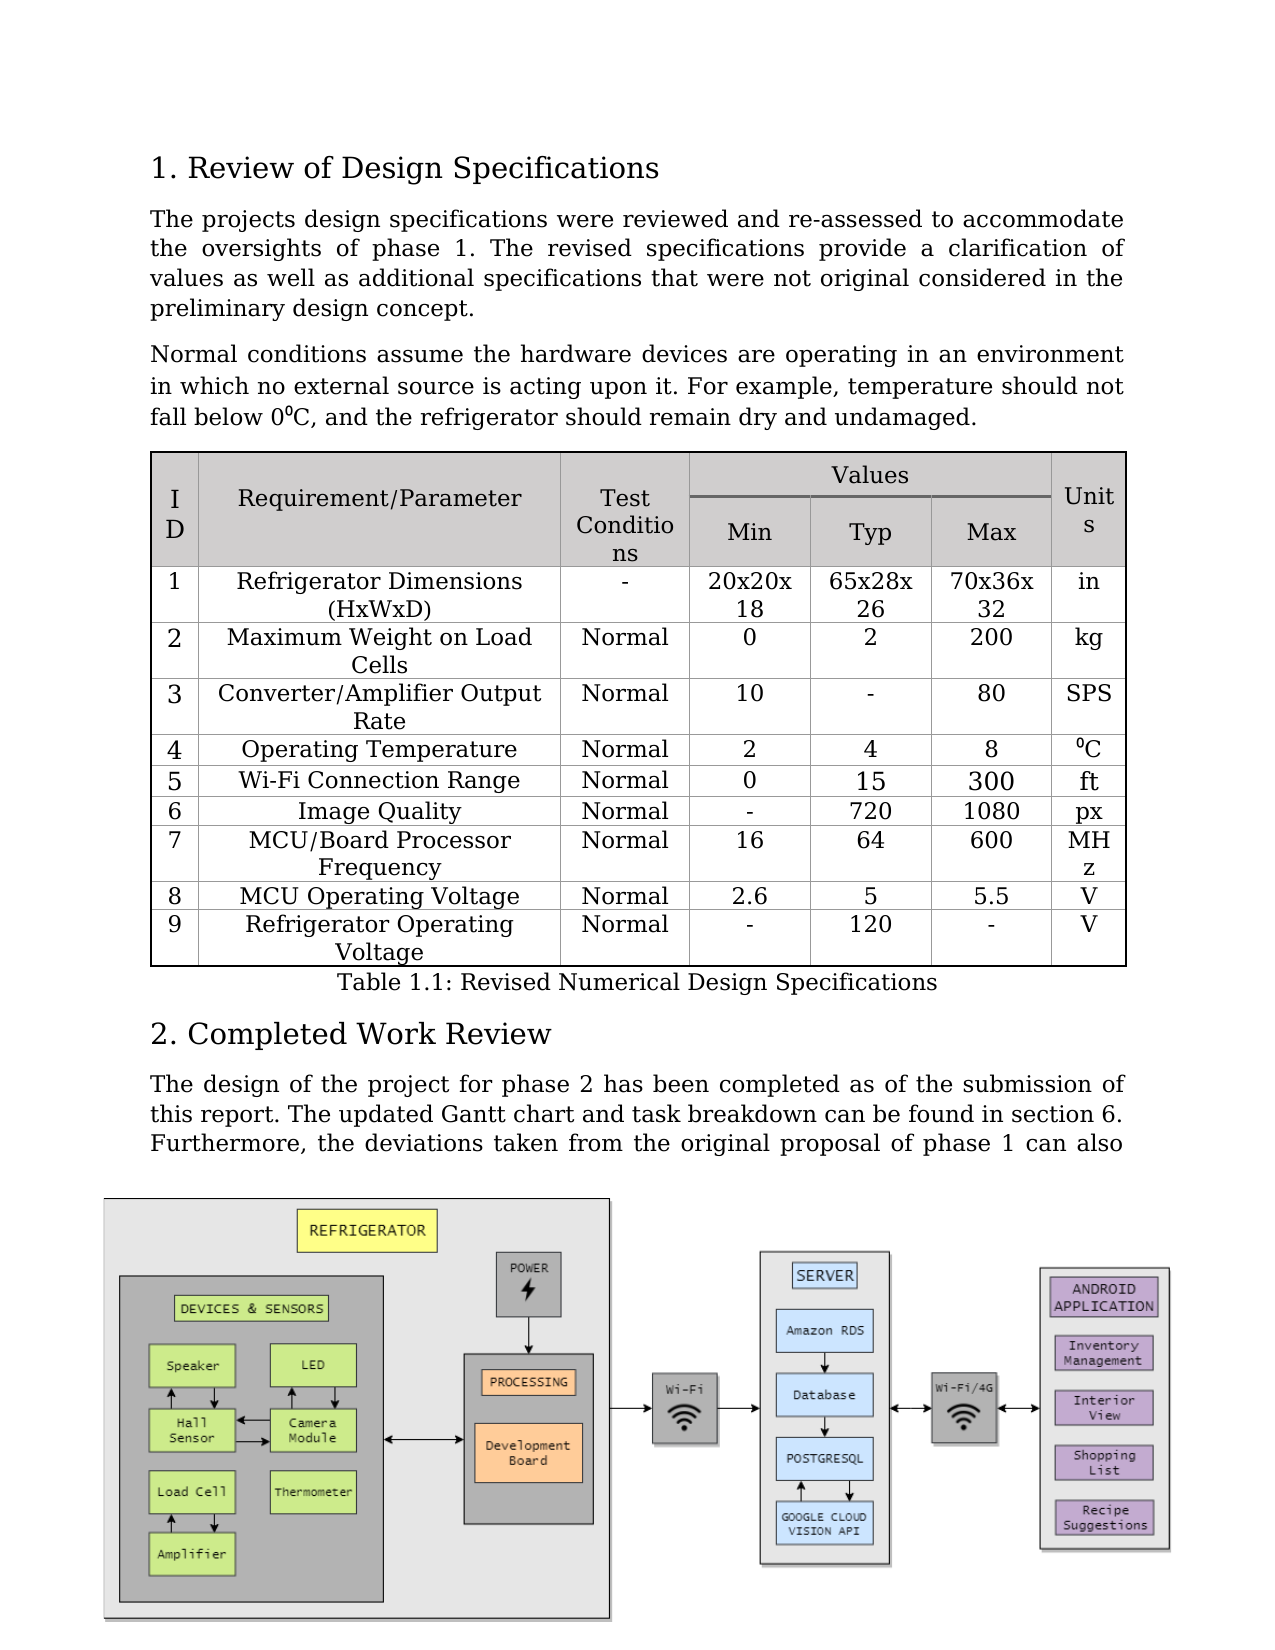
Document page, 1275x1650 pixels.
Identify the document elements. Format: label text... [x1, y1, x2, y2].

table_cell kg [1052, 623, 1125, 678]
table_cell 8 [152, 882, 198, 909]
table_cell 15 [811, 766, 931, 796]
table_cell Converter/Amplifier Output Rate [199, 679, 560, 734]
table_cell 4 [152, 735, 198, 765]
table_cell - [690, 910, 810, 965]
table_cell MCU/Board Processor Frequency [199, 826, 560, 881]
table_header Units [1052, 453, 1125, 566]
table_cell 720 [811, 797, 931, 824]
picture [103, 1198, 1172, 1622]
table_cell 5 [811, 882, 931, 909]
table_cell V [1052, 882, 1125, 909]
text 2. Completed Work Review [150, 1015, 1125, 1050]
table_header ID [152, 453, 198, 566]
table_cell 7 [152, 826, 198, 881]
table_cell 64 [811, 826, 931, 881]
table_cell ft [1052, 766, 1125, 796]
table_cell Min [690, 498, 810, 566]
table_cell 3 [152, 679, 198, 734]
table_cell Maximum Weight on Load Cells [199, 623, 560, 678]
table_cell Image Quality [199, 797, 560, 824]
table_cell - [932, 910, 1051, 965]
table_cell Normal [561, 797, 689, 824]
table_cell 200 [932, 623, 1051, 678]
table_cell - [811, 679, 931, 734]
table_cell Wi-Fi Connection Range [199, 766, 560, 796]
table_header Values [690, 453, 1051, 495]
table_cell Normal [561, 735, 689, 765]
table_cell 65x28x26 [811, 567, 931, 622]
table_cell ⁰C [1052, 735, 1125, 765]
table_cell 5.5 [932, 882, 1051, 909]
text 1. Review of Design Specifications [150, 150, 1125, 185]
table_cell Normal [561, 826, 689, 881]
table_cell 4 [811, 735, 931, 765]
table_cell 1 [152, 567, 198, 622]
text The projects design specifications were reviewed and re-assessed to accommodate the oversights of phase 1. The revised specifications provide a clarification of values as well as additional specifications that were not original considered in the preliminary design concept. [150, 204, 1125, 321]
table_cell SPS [1052, 679, 1125, 734]
table_cell 0 [690, 766, 810, 796]
table_cell in [1052, 567, 1125, 622]
table_cell 8 [932, 735, 1051, 765]
table_cell 2 [690, 735, 810, 765]
table_cell px [1052, 797, 1125, 824]
table_header Requirement/Parameter [199, 453, 560, 566]
table_cell 2 [152, 623, 198, 678]
table_cell 1080 [932, 797, 1051, 824]
text Table 1.1: Revised Numerical Design Specifications [150, 967, 1125, 995]
table_cell 300 [932, 766, 1051, 796]
table_cell Normal [561, 623, 689, 678]
table_cell Normal [561, 910, 689, 965]
table_cell 80 [932, 679, 1051, 734]
table_cell Operating Temperature [199, 735, 560, 765]
table_cell MHz [1052, 826, 1125, 881]
table_cell V [1052, 910, 1125, 965]
table_cell 0 [690, 623, 810, 678]
table_header Test Conditions [561, 453, 689, 566]
table_cell Refrigerator Dimensions (HxWxD) [199, 567, 560, 622]
table_cell Normal [561, 766, 689, 796]
table_cell 9 [152, 910, 198, 965]
table_cell 120 [811, 910, 931, 965]
table_cell - [561, 567, 689, 622]
text Normal conditions assume the hardware devices are operating in an environment in which no external source is acting upon it. For example, temperature should not fall below 0⁰C, and the refrigerator should remain dry and undamaged. [150, 340, 1125, 430]
table_cell Normal [561, 882, 689, 909]
table_cell 10 [690, 679, 810, 734]
table_cell 16 [690, 826, 810, 881]
table_cell 2.6 [690, 882, 810, 909]
table_cell 5 [152, 766, 198, 796]
table_cell Normal [561, 679, 689, 734]
table_cell 2 [811, 623, 931, 678]
table_cell Typ [811, 498, 931, 566]
table_cell - [690, 797, 810, 824]
table_cell 70x36x32 [932, 567, 1051, 622]
table_cell 20x20x18 [690, 567, 810, 622]
table_cell MCU Operating Voltage [199, 882, 560, 909]
table_cell Refrigerator Operating Voltage [199, 910, 560, 965]
table_cell 6 [152, 797, 198, 824]
table_cell Max [932, 498, 1051, 566]
table_cell 600 [932, 826, 1051, 881]
